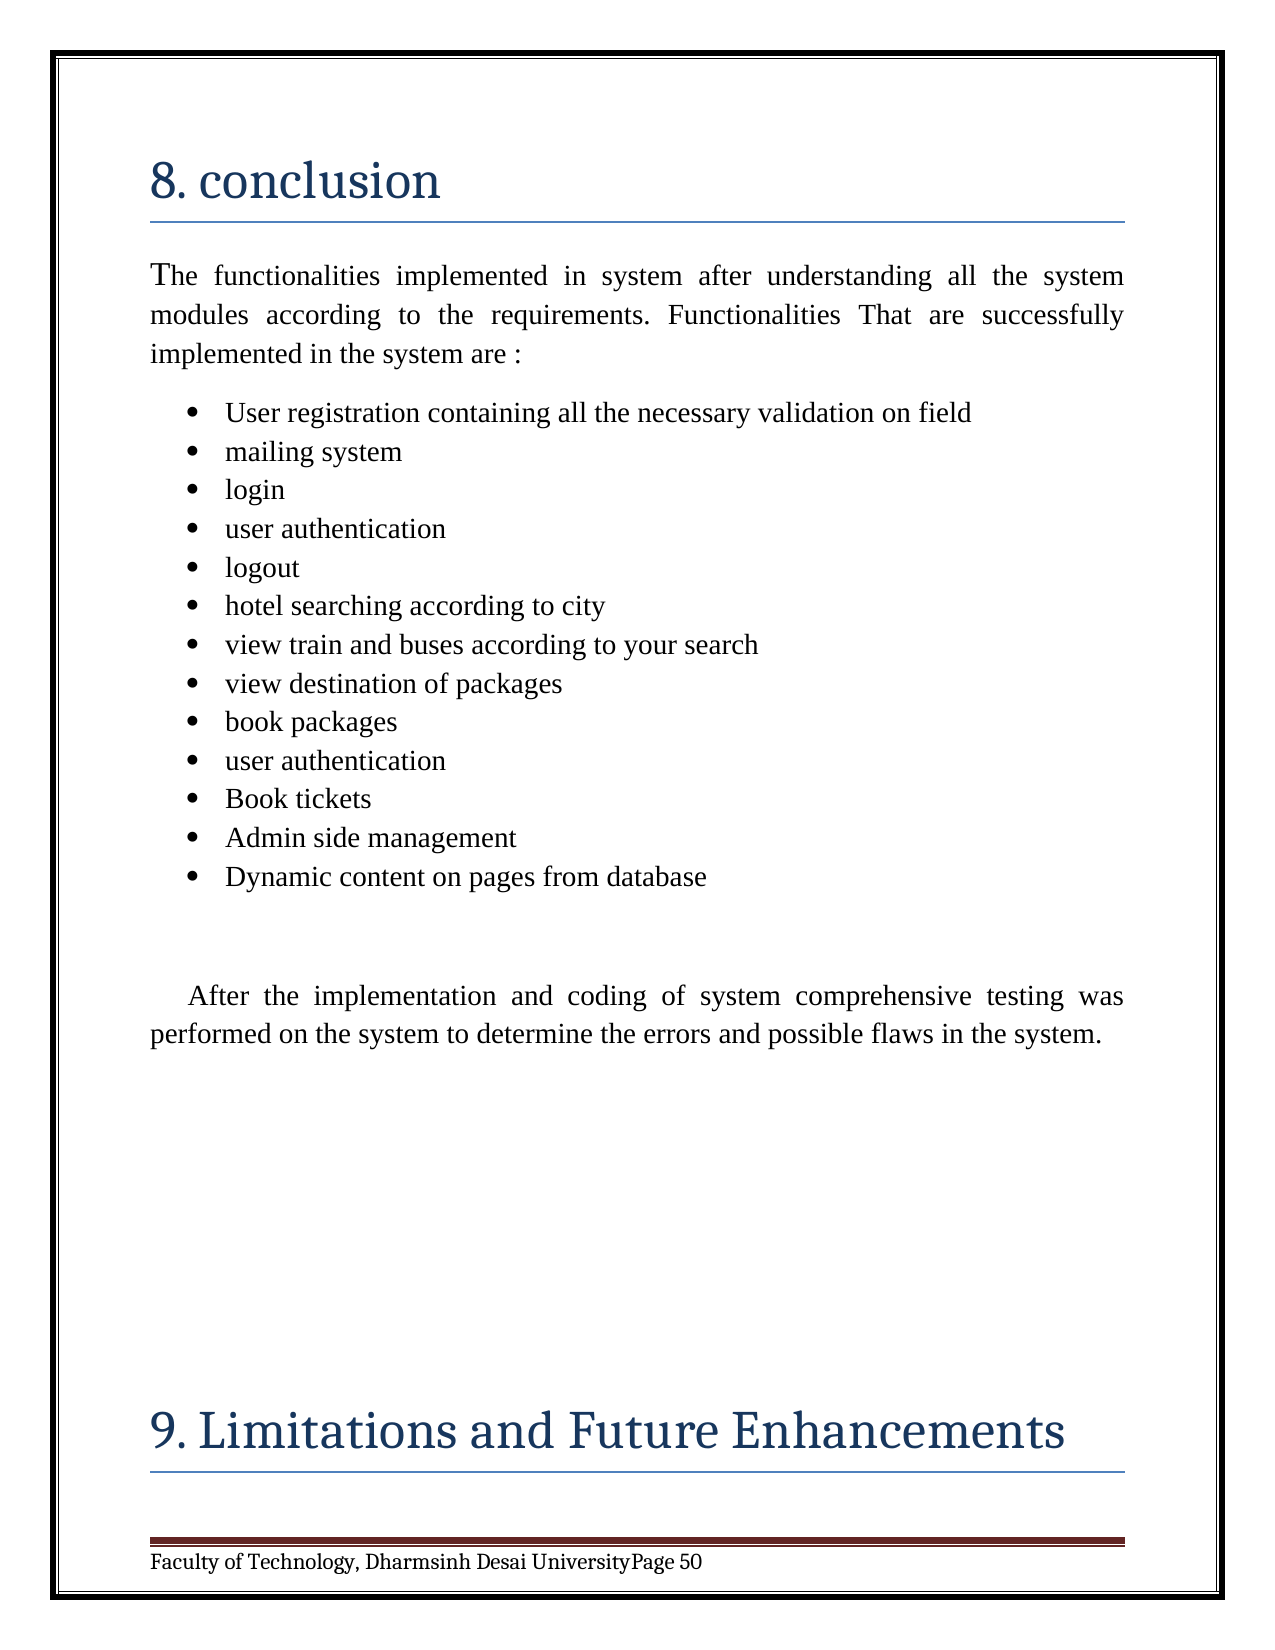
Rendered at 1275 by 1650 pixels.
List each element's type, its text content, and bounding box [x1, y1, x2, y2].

text The functionalities implemented in system after understanding all the system modules according to the requirements. Functionalities That are successfully implemented in the system are : [150, 254, 1125, 369]
title 9. Limitations and Future Enhancements [150, 1400, 1125, 1471]
list view train and buses according to your search [187, 627, 1125, 661]
text After the implementation and coding of system comprehensive testing was performed on the system to determine the errors and possible flaws in the system. [150, 978, 1125, 1050]
list user authentication [187, 511, 1125, 545]
title 8. conclusion [150, 150, 1125, 221]
list user authentication [187, 743, 1125, 777]
list Dynamic content on pages from database [187, 859, 1125, 893]
list view destination of packages [187, 666, 1125, 699]
list mailing system [187, 434, 1125, 467]
list Book tickets [187, 782, 1125, 815]
list hotel searching according to city [187, 588, 1125, 622]
list login [187, 472, 1125, 506]
list logout [187, 550, 1125, 583]
list User registration containing all the necessary validation on field [187, 395, 1125, 429]
list Admin side management [187, 820, 1125, 854]
list book packages [187, 704, 1125, 738]
